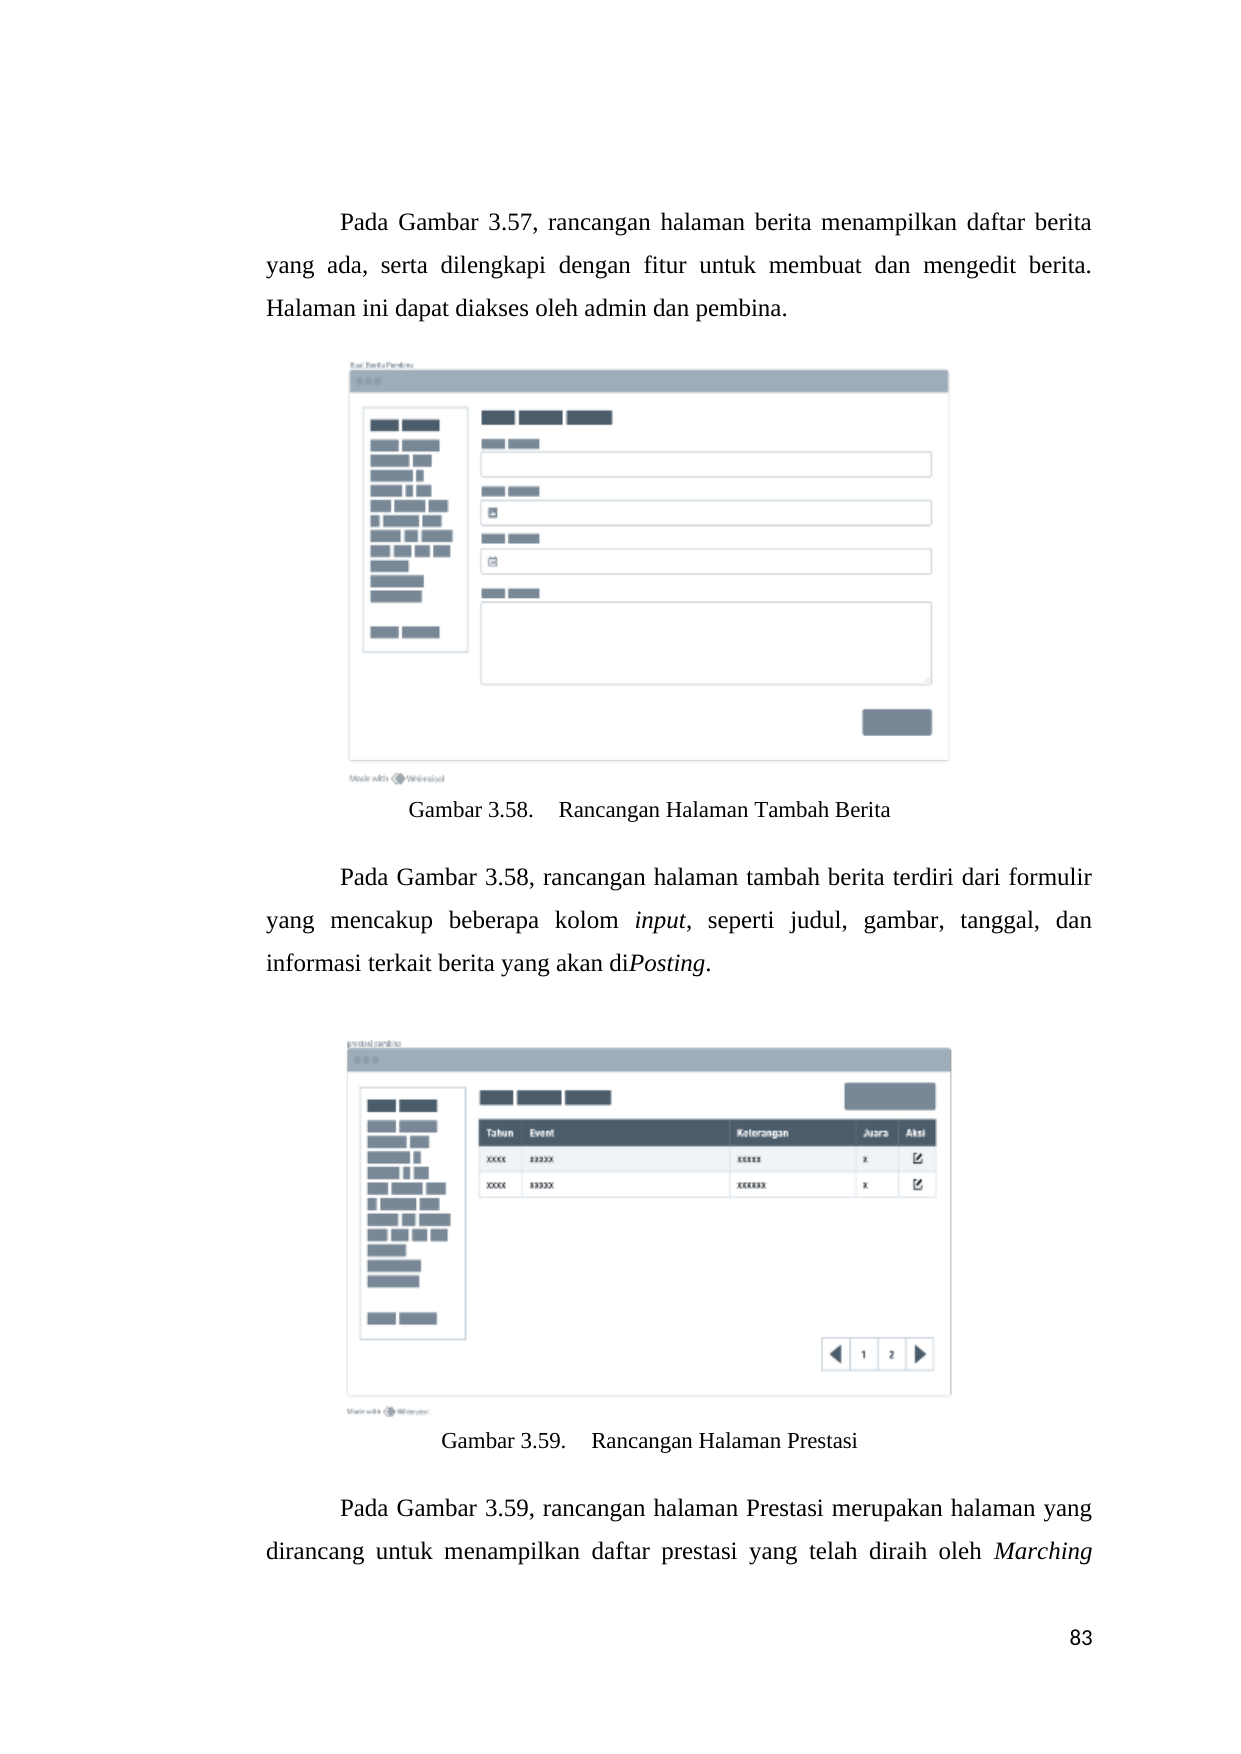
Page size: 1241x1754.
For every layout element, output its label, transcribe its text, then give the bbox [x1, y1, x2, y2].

text Pada Gambar 3.57, rancangan halaman berita menampilkan daftar berita yang ada, serta dilengkapi dengan fitur untuk membuat dan mengedit berita. Halaman ini dapat diakses oleh admin dan pembina. [266, 207, 1092, 322]
text Pada Gambar 3.58, rancangan halaman tambah berita terdiri dari formulir yang mencakup beberapa kolom input, seperti judul, gambar, tanggal, dan informasi terkait berita yang akan diPosting. [266, 862, 1092, 977]
list Rancangan Halaman Prestasi [207, 1427, 1092, 1453]
list Rancangan Halaman Tambah Berita [207, 796, 1092, 823]
picture [329, 336, 970, 797]
picture [329, 1017, 970, 1428]
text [266, 1493, 1092, 1565]
